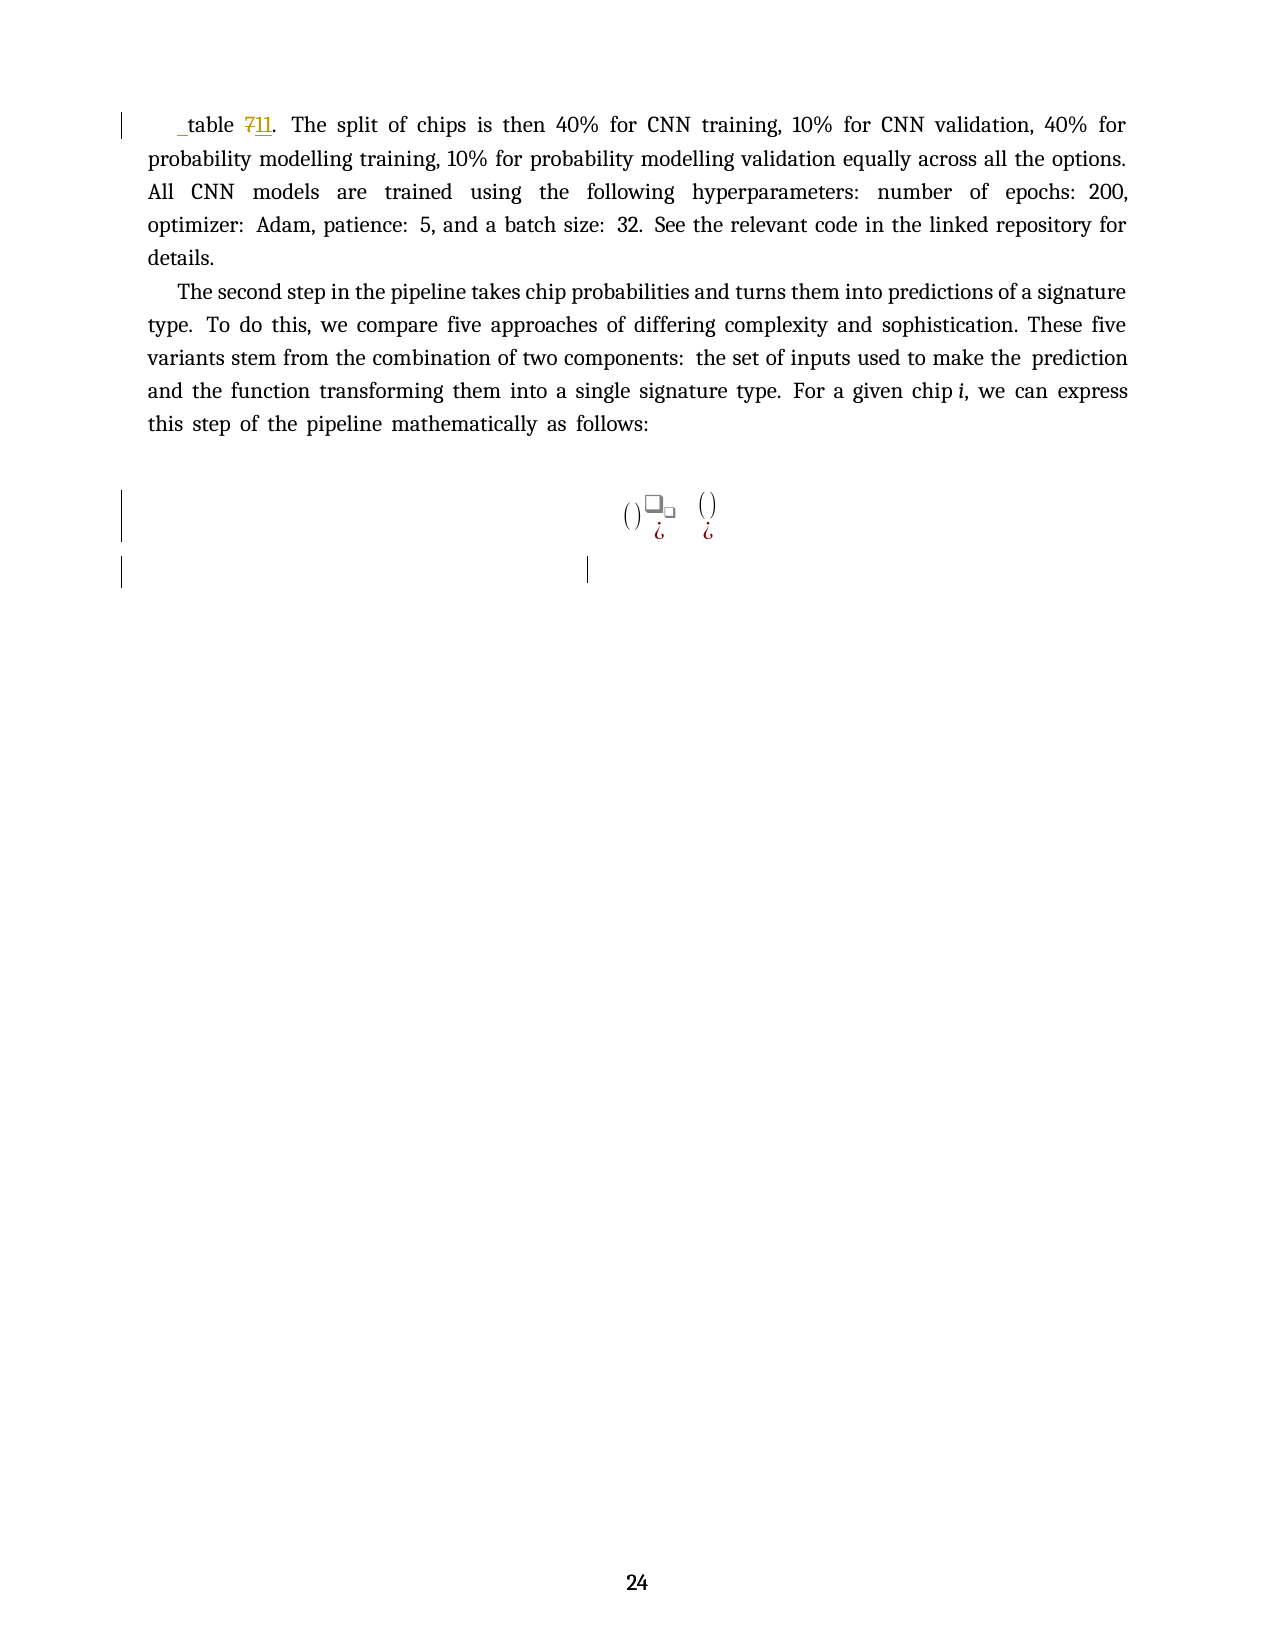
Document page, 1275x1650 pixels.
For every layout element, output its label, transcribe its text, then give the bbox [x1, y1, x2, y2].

text table . The split of chips is then 40% for CNN training, 10% for CNN validation, 40% for probability modelling training, 10% for probability modelling validation equally across all the options. All CNN models are trained using the following hyperparameters: number of epochs: 200, optimizer: Adam, patience: 5, and a batch size: 32. See the relevant code in the linked repository for details. [148, 112, 1128, 271]
text The second step in the pipeline takes chip probabilities and turns them into predictions of a signature type. To do this, we compare five approaches of differing complexity and sophistication. These five variants stem from the combination of two components: the set of inputs used to make the prediction and the function transforming them into a single signature type. For a given chip i, we can express this step of the pipeline mathematically as follows: [148, 279, 1128, 437]
